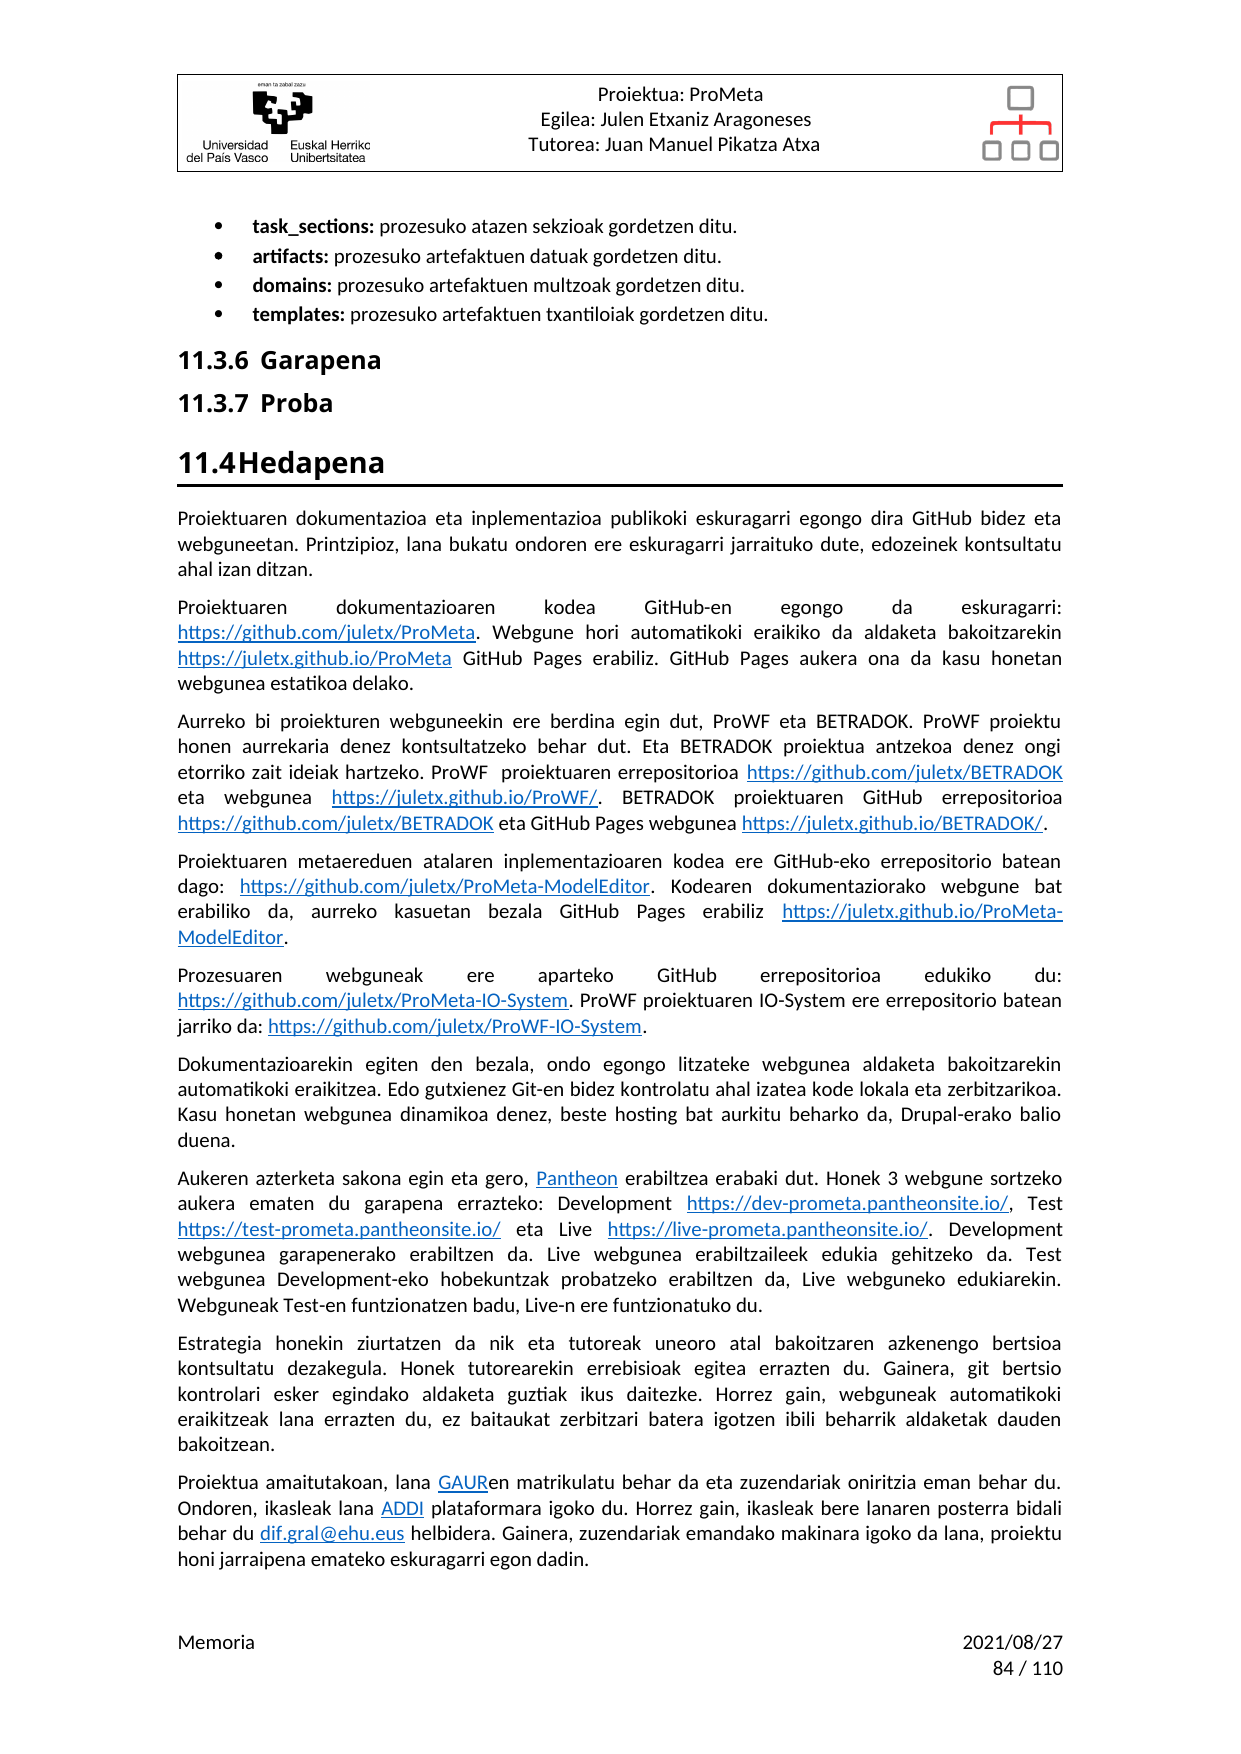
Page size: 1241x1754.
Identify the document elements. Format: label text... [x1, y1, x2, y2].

text Proiektuaren metaereduen atalaren inplementazioaren kodea ere GitHub-eko errepositorio batean dago: https://github.com/juletx/ProMeta-ModelEditor. Kodearen dokumentaziorako webgune bat erabiliko da, aurreko kasuetan bezala GitHub Pages erabiliz https://juletx.github.io/ProMeta-ModelEditor. [177, 848, 1063, 949]
text Proiektuaren dokumentazioaren kodea GitHub-en egongo da eskuragarri: https://github.com/juletx/ProMeta. Webgune hori automatikoki eraikiko da aldaketa bakoitzarekin https://juletx.github.io/ProMeta GitHub Pages erabiliz. GitHub Pages aukera ona da kasu honetan webgunea estatikoa delako. [177, 594, 1063, 696]
text Proiektuaren dokumentazioa eta inplementazioa publikoki eskuragarri egongo dira GitHub bidez eta webguneetan. Printzipioz, lana bukatu ondoren ere eskuragarri jarraituko dute, edozeinek kontsultatu ahal izan ditzan. [177, 505, 1063, 582]
text Prozesuaren webguneak ere aparteko GitHub errepositorioa edukiko du: https://github.com/juletx/ProMeta-IO-System. ProWF proiektuaren IO-System ere errepositorio batean jarriko da: https://github.com/juletx/ProWF-IO-System. [177, 962, 1063, 1038]
list artifacts: prozesuko artefaktuen datuak gordetzen ditu. [215, 243, 1063, 268]
text Proiektua amaitutakoan, lana GAURen matrikulatu behar da eta zuzendariak oniritzia eman behar du. Ondoren, ikasleak lana ADDI plataformara igoko du. Horrez gain, ikasleak bere lanaren posterra bidali behar du dif.gral@ehu.eus helbidera. Gainera, zuzendariak emandako makinara igoko da lana, proiektu honi jarraipena emateko eskuragarri egon dadin. [177, 1469, 1063, 1571]
subtitle Garapena [177, 343, 1063, 377]
picture [978, 80, 1060, 162]
subtitle Proba [177, 386, 1063, 420]
text Dokumentazioarekin egiten den bezala, ondo egongo litzateke webgunea aldaketa bakoitzarekin automatikoki eraikitzea. Edo gutxienez Git-en bidez kontrolatu ahal izatea kode lokala eta zerbitzarikoa. Kasu honetan webgunea dinamikoa denez, beste hosting bat aurkitu beharko da, Drupal-erako balio duena. [177, 1051, 1063, 1152]
list domains: prozesuko artefaktuen multzoak gordetzen ditu. [215, 272, 1063, 297]
text Estrategia honekin ziurtatzen da nik eta tutoreak uneoro atal bakoitzaren azkenengo bertsioa kontsultatu dezakegula. Honek tutorearekin errebisioak egitea errazten du. Gainera, git bertsio kontrolari esker egindako aldaketa guztiak ikus daitezke. Horrez gain, webguneak automatikoki eraikitzeak lana errazten du, ez baitaukat zerbitzari batera igotzen ibili beharrik aldaketak dauden bakoitzean. [177, 1330, 1063, 1457]
text Aurreko bi proiekturen webguneekin ere berdina egin dut, ProWF eta BETRADOK. ProWF proiektu honen aurrekaria denez kontsultatzeko behar dut. Eta BETRADOK proiektua antzekoa denez ongi etorriko zait ideiak hartzeko. ProWF proiektuaren errepositorioa https://github.com/juletx/BETRADOK eta webgunea https://juletx.github.io/ProWF/. BETRADOK proiektuaren GitHub errepositorioa https://github.com/juletx/BETRADOK eta GitHub Pages webgunea https://juletx.github.io/BETRADOK/. [177, 708, 1063, 835]
list task_sections: prozesuko atazen sekzioak gordetzen ditu. [215, 214, 1063, 239]
text Aukeren azterketa sakona egin eta gero, Pantheon erabiltzea erabaki dut. Honek 3 webgune sortzeko aukera ematen du garapena errazteko: Development https://dev-prometa.pantheonsite.io/, Test https://test-prometa.pantheonsite.io/ eta Live https://live-prometa.pantheonsite.io/. Development webgunea garapenerako erabiltzen da. Live webgunea erabiltzaileek edukia gehitzeko da. Test webgunea Development-eko hobekuntzak probatzeko erabiltzen da, Live webguneko edukiarekin. Webguneak Test-en funtzionatzen badu, Live-n ere funtzionatuko du. [177, 1165, 1063, 1317]
subtitle Hedapena [177, 442, 1063, 484]
picture [182, 81, 370, 162]
list templates: prozesuko artefaktuen txantiloiak gordetzen ditu. [215, 301, 1063, 327]
